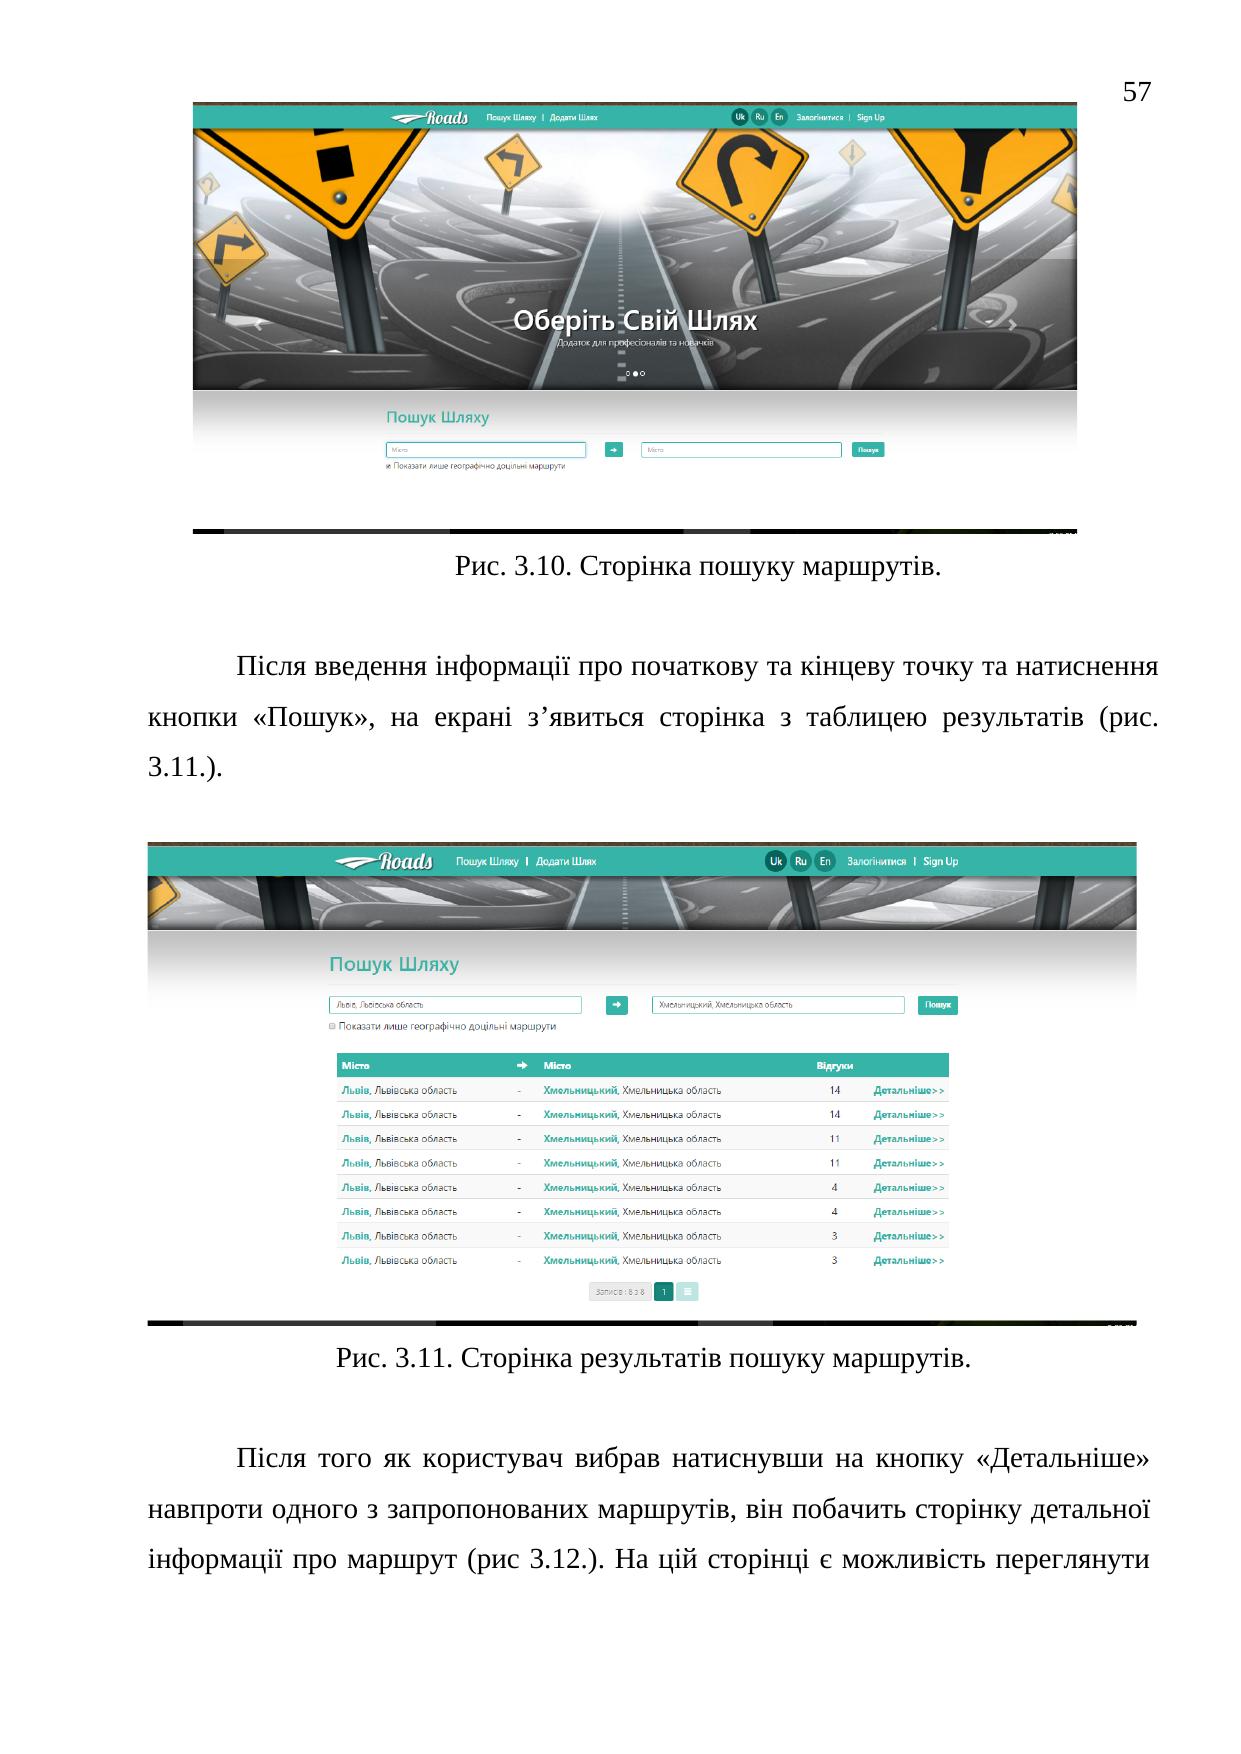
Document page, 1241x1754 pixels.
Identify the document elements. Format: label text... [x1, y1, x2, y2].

text Рис. 3.11. Сторінка результатів пошуку маршрутів. [148, 1340, 1160, 1373]
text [148, 1441, 1152, 1575]
text Після введення інформації про початкову та кінцеву точку та натиснення кнопки «Пошук», на екрані з’явиться сторінка з таблицею результатів (рис. 3.11.). [148, 648, 1160, 782]
picture [147, 842, 1137, 1326]
text Рис. 3.10. Сторінка пошуку маршрутів. [148, 548, 1160, 581]
picture [192, 102, 1078, 534]
